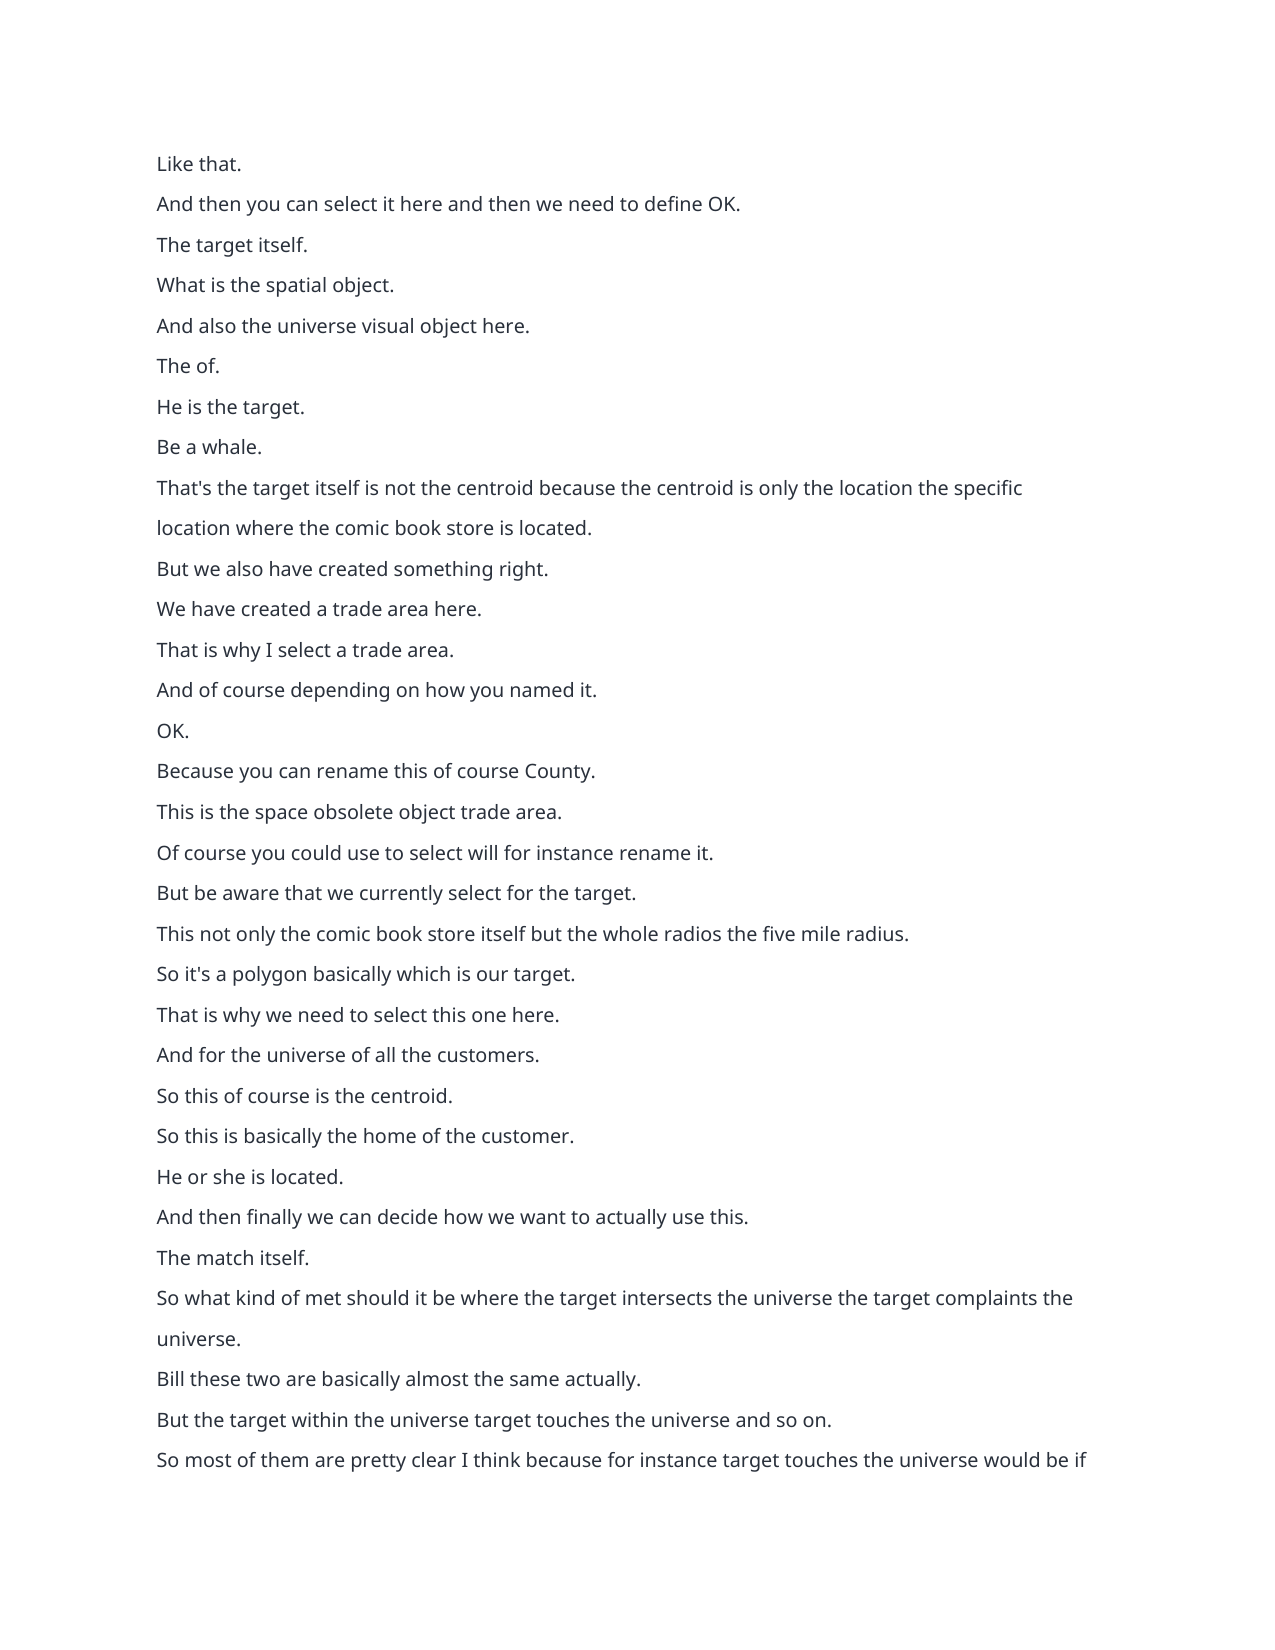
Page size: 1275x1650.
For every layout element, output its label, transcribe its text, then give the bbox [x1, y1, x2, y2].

text And then you can select it here and then we need to define OK. [156, 191, 1118, 217]
text Like that. [156, 150, 1118, 177]
text So what kind of met should it be where the target intersects the universe the target complaints the [156, 1284, 1118, 1312]
text universe. [156, 1325, 1118, 1352]
text OK. [156, 717, 1118, 744]
text He or she is located. [156, 1163, 1118, 1190]
text And of course depending on how you named it. [156, 677, 1118, 704]
text So most of them are pretty clear I think because for instance target touches the universe would be if [156, 1447, 1118, 1474]
text Because you can rename this of course County. [156, 758, 1118, 785]
text This is the space obsolete object trade area. [156, 798, 1118, 825]
text That is why I select a trade area. [156, 636, 1118, 663]
text We have created a trade area here. [156, 596, 1118, 623]
text So this of course is the centroid. [156, 1082, 1118, 1109]
text But the target within the universe target touches the universe and so on. [156, 1406, 1118, 1433]
text What is the spatial object. [156, 272, 1118, 298]
text And also the universe visual object here. [156, 312, 1118, 339]
text So it's a polygon basically which is our target. [156, 960, 1118, 987]
text The of. [156, 353, 1118, 379]
text This not only the comic book store itself but the whole radios the five mile radius. [156, 920, 1118, 947]
text He is the target. [156, 393, 1118, 420]
text The match itself. [156, 1244, 1118, 1271]
text The target itself. [156, 231, 1118, 258]
text So this is basically the home of the customer. [156, 1122, 1118, 1149]
text Bill these two are basically almost the same actually. [156, 1366, 1118, 1393]
text But we also have created something right. [156, 555, 1118, 582]
text That is why we need to select this one here. [156, 1001, 1118, 1028]
text But be aware that we currently select for the target. [156, 879, 1118, 906]
text Be a whale. [156, 434, 1118, 461]
text Of course you could use to select will for instance rename it. [156, 839, 1118, 866]
text And for the universe of all the customers. [156, 1041, 1118, 1068]
text That's the target itself is not the centroid because the centroid is only the location the specific [156, 474, 1118, 501]
text And then finally we can decide how we want to actually use this. [156, 1203, 1118, 1231]
text location where the comic book store is located. [156, 515, 1118, 542]
